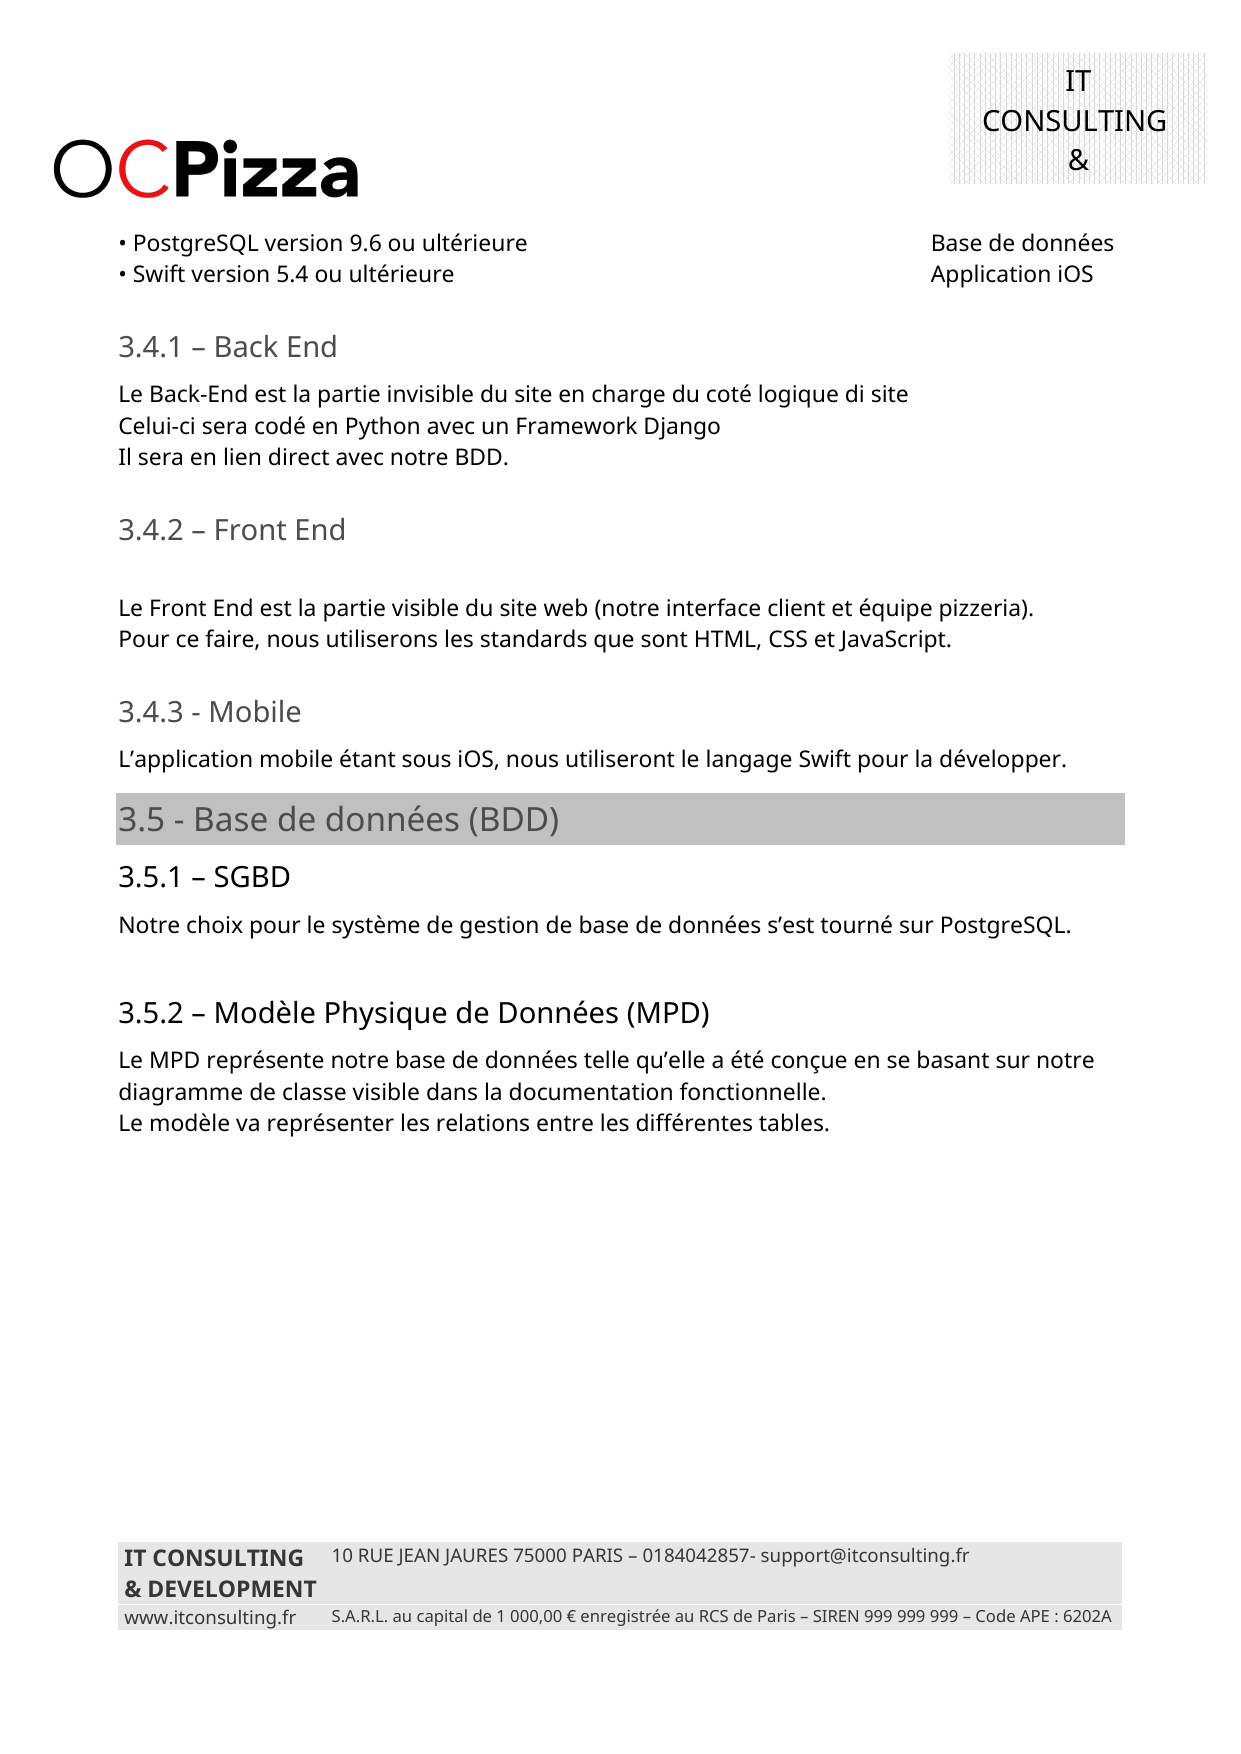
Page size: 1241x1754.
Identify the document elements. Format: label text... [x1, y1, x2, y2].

text • Swift version 5.4 ou ultérieure Application iOS [118, 258, 1122, 289]
picture [50, 118, 361, 225]
text L’application mobile étant sous iOS, nous utiliseront le langage Swift pour la développer. [118, 743, 1122, 774]
text 3.5.2 – Modèle Physique de Données (MPD) [118, 952, 1122, 1032]
text Le Front End est la partie visible du site web (notre interface client et équipe pizzeria). Pour ce faire, nous utiliserons les standards que sont HTML, CSS et JavaScript. [118, 561, 1122, 654]
text • PostgreSQL version 9.6 ou ultérieure Base de données [118, 227, 1122, 258]
subtitle 3.4.2 – Front End [118, 509, 1122, 548]
subtitle 3.5 - Base de données (BDD) [117, 795, 1124, 844]
text Notre choix pour le système de gestion de base de données s’est tourné sur PostgreSQL. [118, 909, 1122, 940]
text Le Back-End est la partie invisible du site en charge du coté logique di site Celui-ci sera codé en Python avec un Framework Django Il sera en lien direct avec notre BDD. [118, 378, 1122, 472]
subtitle 3.4.3 - Mobile [118, 691, 1122, 731]
text 3.5.1 – SGBD [118, 856, 1122, 896]
text Le MPD représente notre base de données telle qu’elle a été conçue en se basant sur notre diagramme de classe visible dans la documentation fonctionnelle. Le modèle va représenter les relations entre les différentes tables. [118, 1044, 1122, 1138]
subtitle 3.4.1 – Back End [118, 326, 1122, 366]
